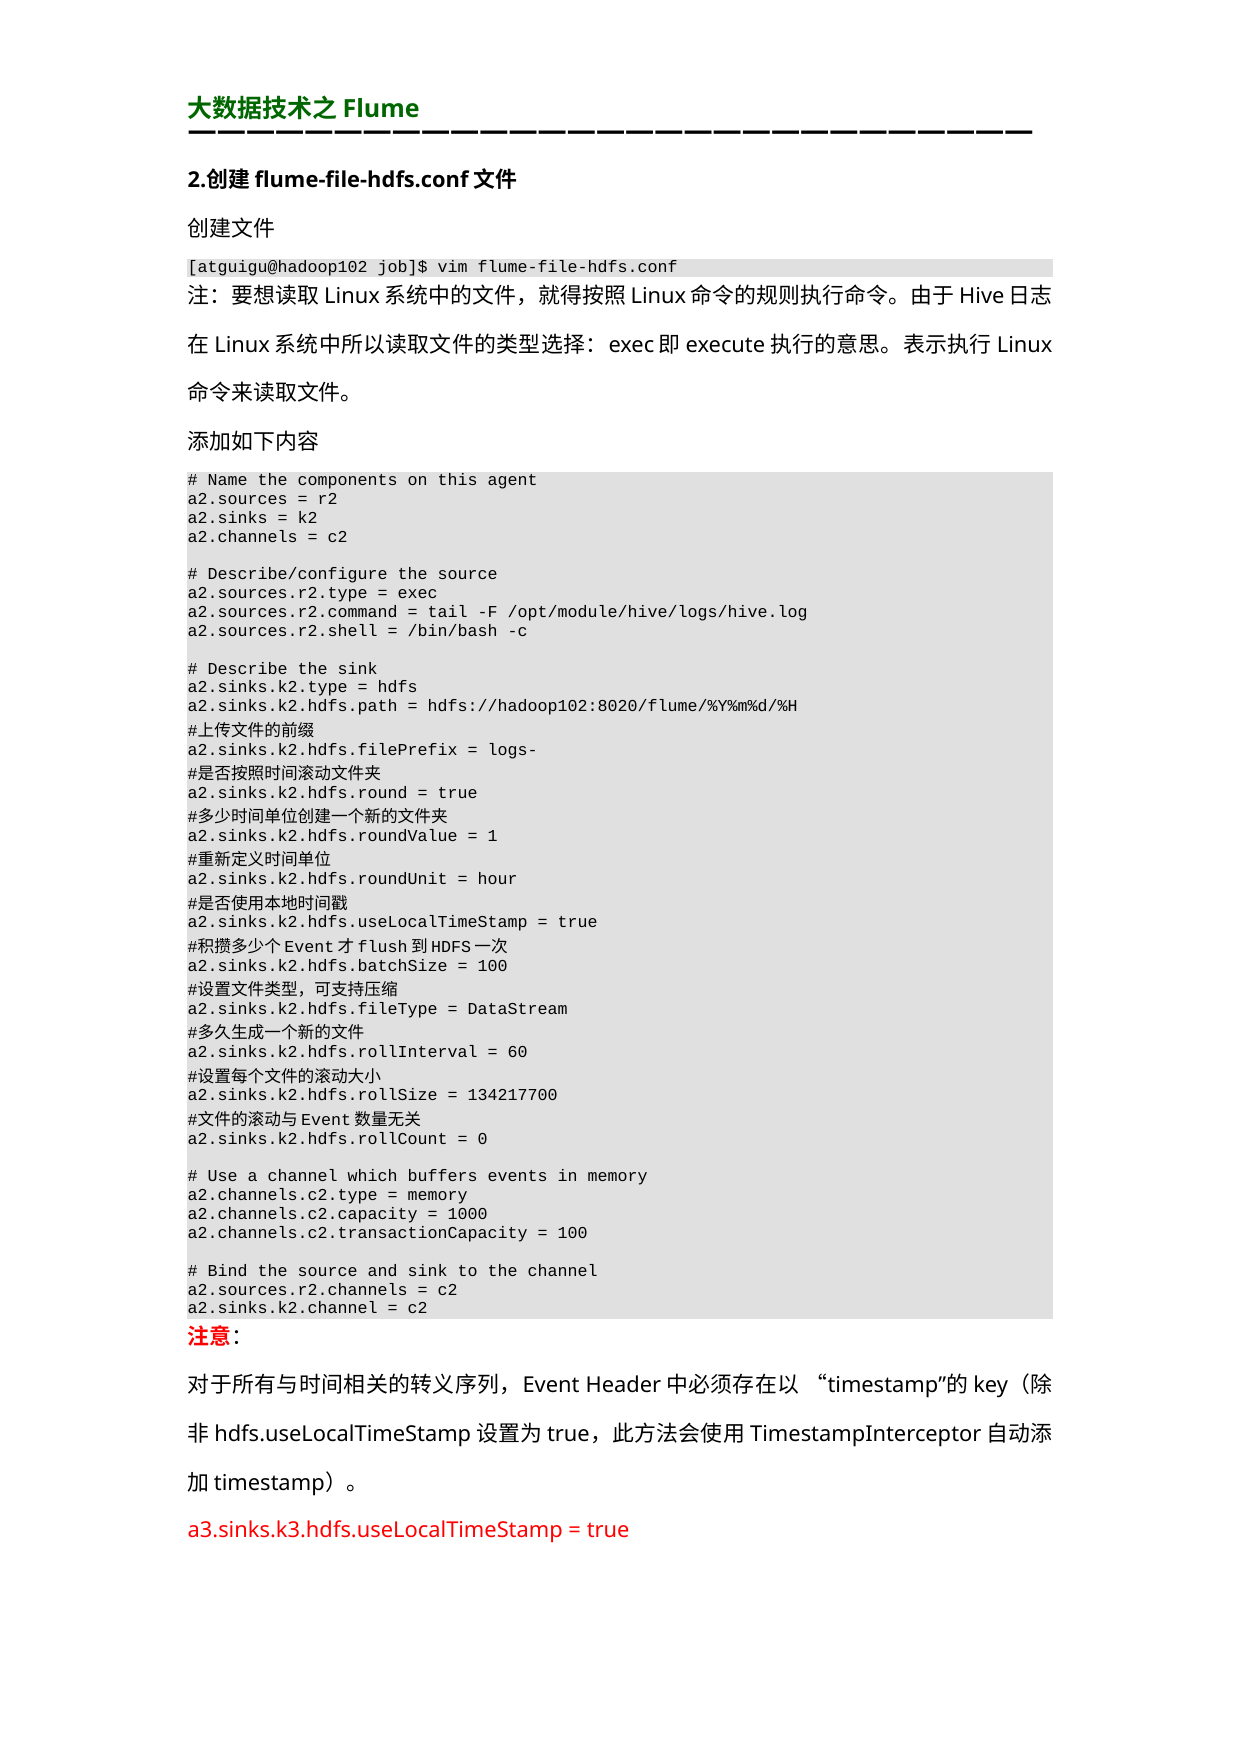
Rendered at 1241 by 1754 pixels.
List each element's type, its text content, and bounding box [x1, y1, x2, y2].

text #多少时间单位创建一个新的文件夹 [187, 803, 1053, 828]
text # Describe/configure the source [187, 566, 1053, 585]
text #积攒多少个Event才flush到HDFS一次 [187, 933, 1053, 957]
text a2.sinks.k2.hdfs.fileType = DataStream [187, 1001, 1053, 1019]
text #多久生成一个新的文件 [187, 1019, 1053, 1044]
text 创建文件 [187, 210, 1053, 243]
text 添加如下内容 [187, 423, 1053, 456]
text a2.sinks.k2.hdfs.rollSize = 134217700 [187, 1087, 1053, 1106]
text a2.sources = r2 [187, 491, 1053, 509]
text a2.sinks.k2.hdfs.roundValue = 1 [187, 828, 1053, 846]
text 对于所有与时间相关的转义序列，Event Header中必须存在以 “timestamp”的key（除非hdfs.useLocalTimeStamp设置为true，此方法会使用TimestampInterceptor自动添加timestamp）。 [187, 1367, 1053, 1497]
text a2.sinks.k2.hdfs.rollCount = 0 [187, 1130, 1053, 1149]
text # Describe the sink [187, 660, 1053, 679]
text #上传文件的前缀 [187, 717, 1053, 741]
text a2.sources.r2.type = exec [187, 585, 1053, 604]
text #是否按照时间滚动文件夹 [187, 760, 1053, 784]
text a2.sinks.k2.type = hdfs [187, 679, 1053, 698]
text a2.sinks.k2.hdfs.batchSize = 100 [187, 957, 1053, 976]
text a2.channels.c2.type = memory [187, 1187, 1053, 1206]
text a2.sinks.k2.hdfs.rollInterval = 60 [187, 1044, 1053, 1063]
text #重新定义时间单位 [187, 846, 1053, 871]
text 注意： [187, 1319, 1053, 1351]
text a2.sources.r2.command = tail -F /opt/module/hive/logs/hive.log [187, 604, 1053, 622]
text a2.channels.c2.capacity = 1000 [187, 1206, 1053, 1224]
text a2.sinks.k2.hdfs.round = true [187, 784, 1053, 803]
text a2.sinks.k2.hdfs.path = hdfs://hadoop102:8020/flume/%Y%m%d/%H [187, 698, 1053, 717]
text # Use a channel which buffers events in memory [187, 1168, 1053, 1187]
text #文件的滚动与Event数量无关 [187, 1106, 1053, 1130]
text a3.sinks.k3.hdfs.useLocalTimeStamp = true [187, 1513, 1053, 1545]
text 注：要想读取Linux系统中的文件，就得按照Linux命令的规则执行命令。由于Hive日志在Linux系统中所以读取文件的类型选择：exec即execute执行的意思。表示执行Linux命令来读取文件。 [187, 277, 1053, 407]
text 2.创建flume-file-hdfs.conf文件 [187, 162, 1053, 194]
text #设置文件类型，可支持压缩 [187, 976, 1053, 1001]
text a2.channels.c2.transactionCapacity = 100 [187, 1224, 1053, 1243]
text a2.sinks.k2.hdfs.useLocalTimeStamp = true [187, 914, 1053, 933]
text a2.sinks.k2.hdfs.filePrefix = logs- [187, 741, 1053, 760]
text a2.sources.r2.channels = c2 [187, 1281, 1053, 1300]
text # Name the components on this agent [187, 472, 1053, 491]
text a2.sinks.k2.hdfs.roundUnit = hour [187, 871, 1053, 890]
text a2.sources.r2.shell = /bin/bash -c [187, 622, 1053, 641]
text a2.sinks = k2 [187, 509, 1053, 528]
text #是否使用本地时间戳 [187, 890, 1053, 914]
text #设置每个文件的滚动大小 [187, 1063, 1053, 1087]
text [atguigu@hadoop102 job]$ vim flume-file-hdfs.conf [187, 259, 1053, 277]
text # Bind the source and sink to the channel [187, 1262, 1053, 1281]
text a2.sinks.k2.channel = c2 [187, 1300, 1053, 1319]
text a2.channels = c2 [187, 528, 1053, 547]
